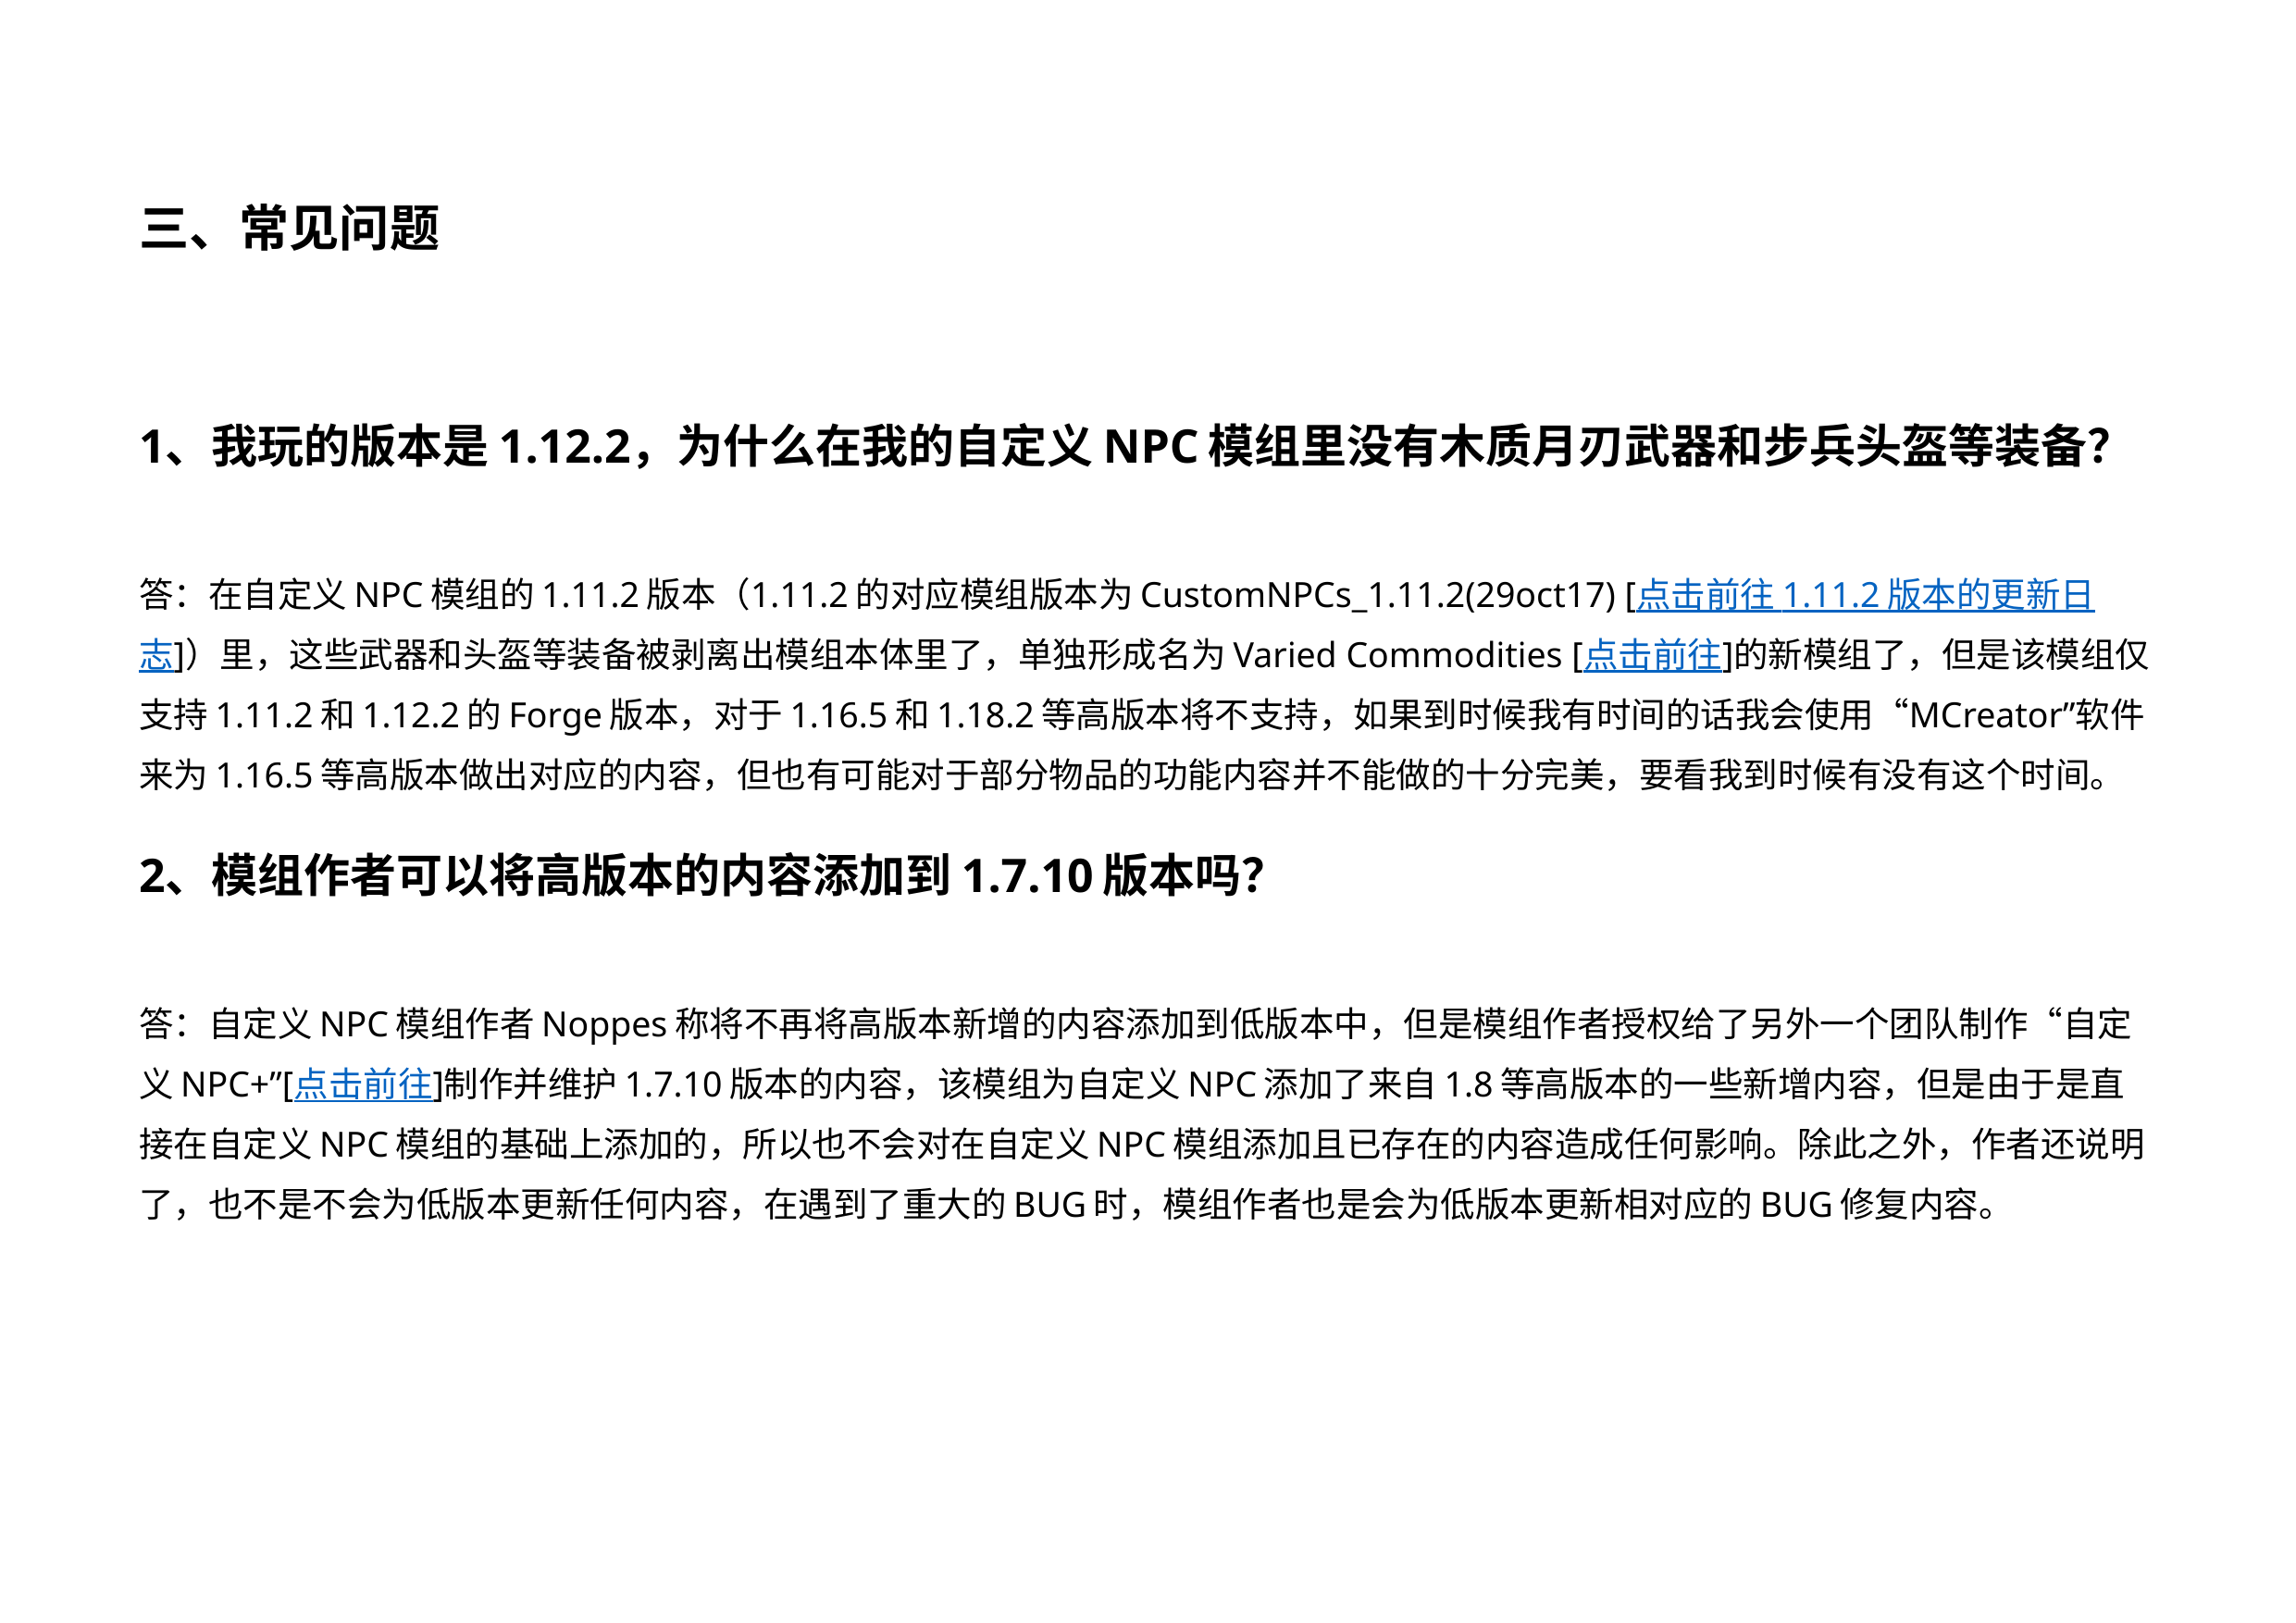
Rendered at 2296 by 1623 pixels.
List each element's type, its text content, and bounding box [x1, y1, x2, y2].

subtitle 我玩的版本是1.12.2，为什么在我的自定义NPC模组里没有木质月刃武器和步兵头盔等装备？ [139, 397, 2156, 488]
subtitle 模组作者可以将高版本的内容添加到1.7.10版本吗？ [139, 827, 2156, 918]
text 答：自定义NPC模组作者Noppes称将不再将高版本新增的内容添加到低版本中，但是模组作者授权给了另外一个团队制作“自定义NPC+”[点击前往]制作并维护1.7.10版本的内容，该模组为自定义NPC添加了来自1.8等高版本的一些新增内容，但是由于是直接在自定义NPC模组的基础上添加的，所以也不会对在自定义NPC模组添加且已存在的内容造成任何影响。除此之外，作者还说明了，也不是不会为低版本更新任何内容，在遇到了重大的BUG时，模组作者也是会为低版本更新相对应的BUG修复内容。 [139, 992, 2156, 1233]
subtitle 常见问题 [139, 180, 2156, 270]
text 答：在自定义NPC模组的1.11.2版本（1.11.2的对应模组版本为CustomNPCs_1.11.2(29oct17) [点击前往1.11.2版本的更新日志]）里，这些武器和头盔等装备被剥离出模组本体里了，单独形成名为Varied Commodities [点击前往]的新模组了，但是该模组仅支持1.11.2和1.12.2的Forge版本，对于1.16.5和1.18.2等高版本将不支持，如果到时候我有时间的话我会使用“MCreator”软件来为1.16.5等高版本做出对应的内容，但也有可能对于部分物品的功能内容并不能做的十分完美，要看我到时候有没有这个时间。 [139, 562, 2156, 802]
